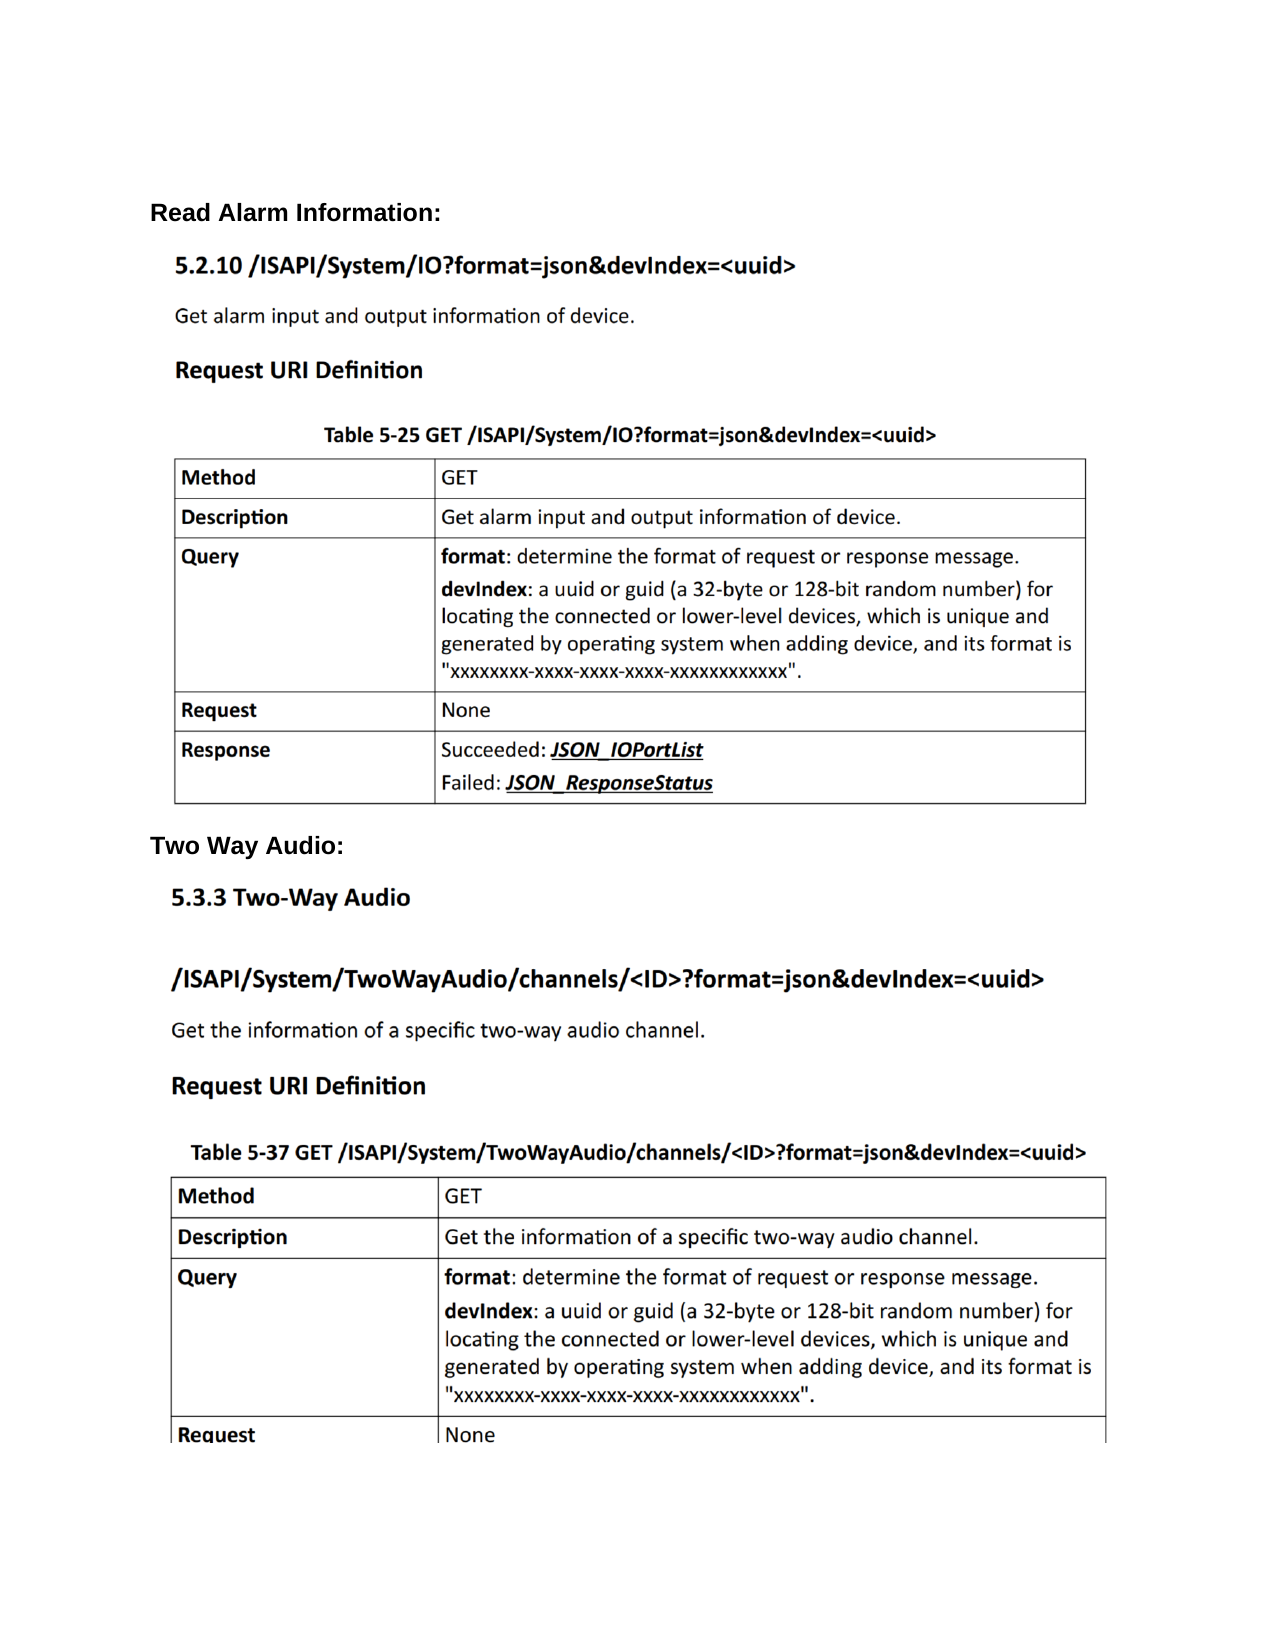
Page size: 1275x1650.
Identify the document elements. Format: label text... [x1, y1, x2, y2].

picture [150, 245, 1125, 812]
text Read Alarm Information: [150, 198, 1125, 226]
text Two Way Audio: [150, 831, 1125, 859]
picture [150, 878, 1125, 1443]
